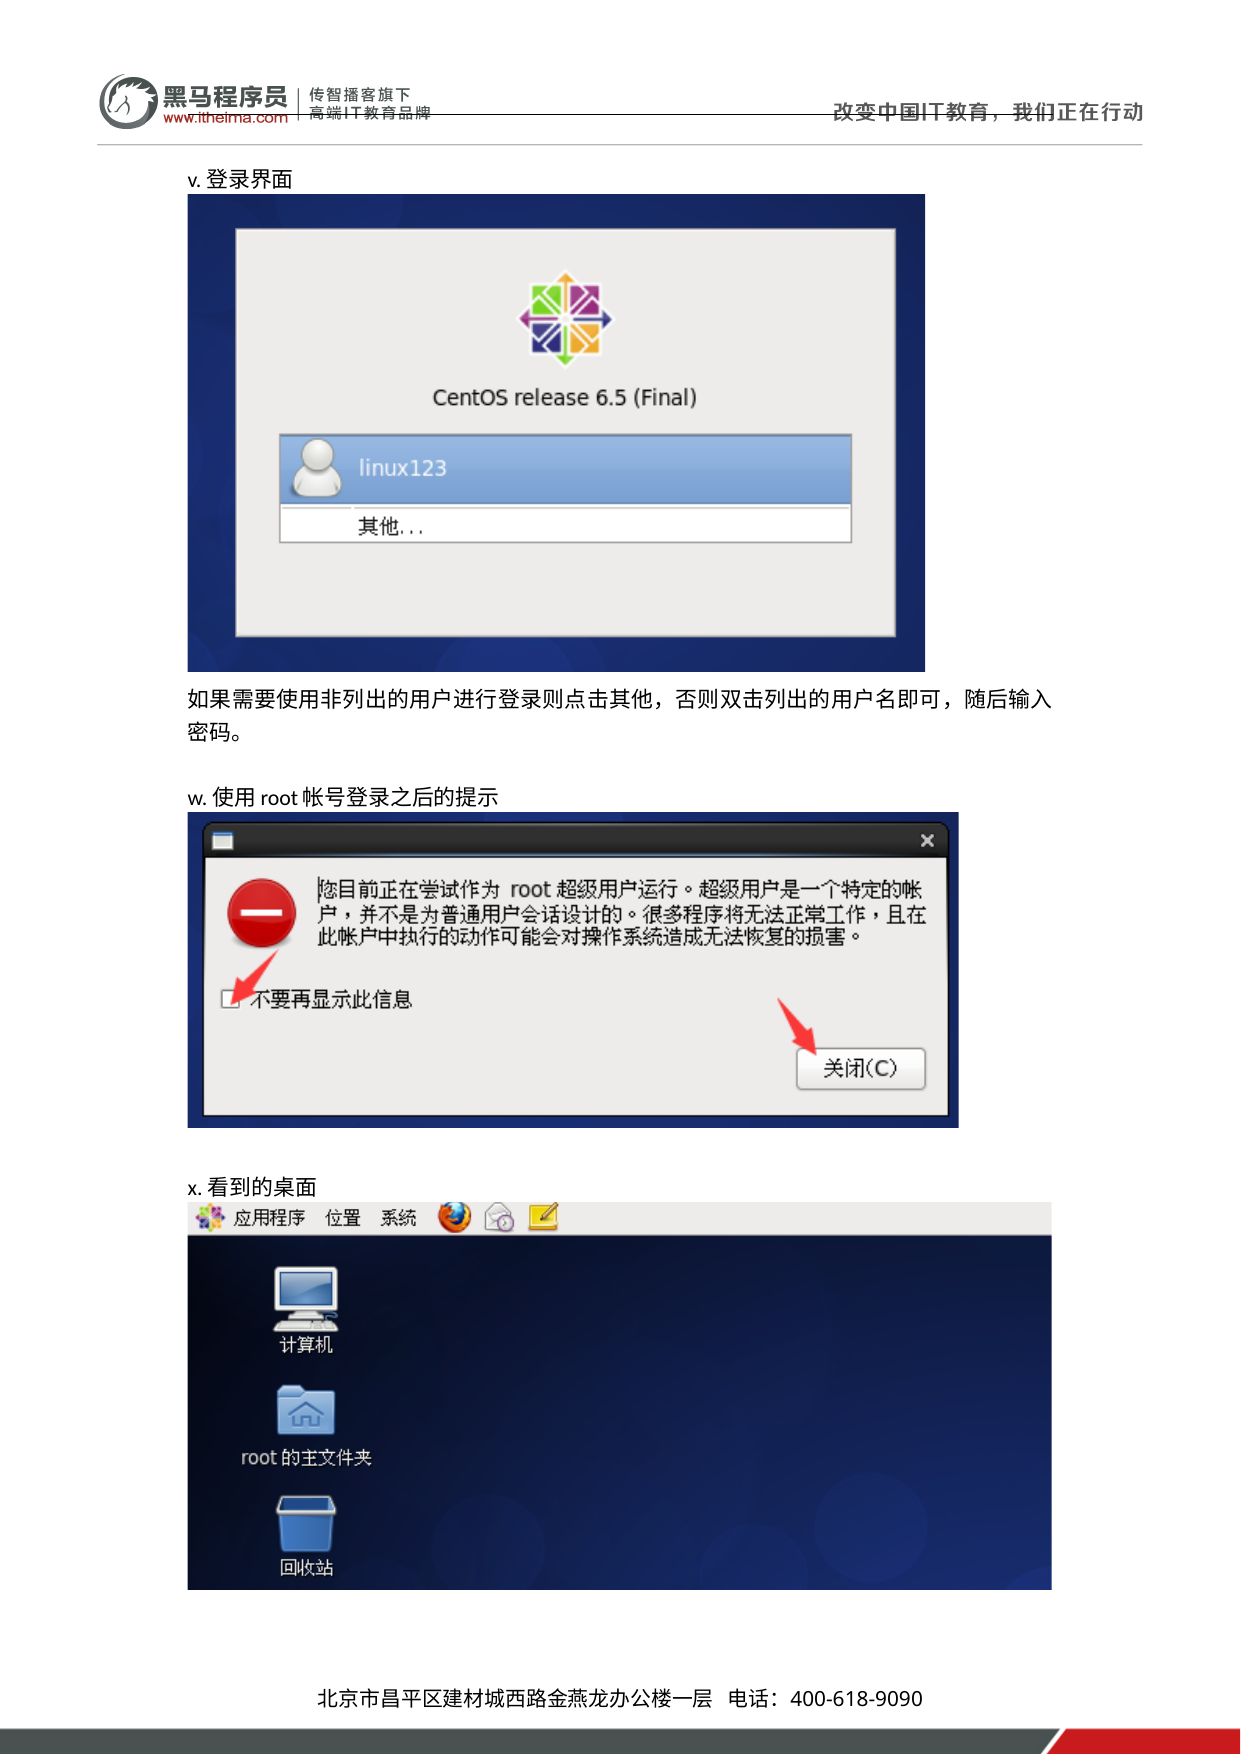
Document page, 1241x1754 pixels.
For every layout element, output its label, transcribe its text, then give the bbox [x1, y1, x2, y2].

text v. 登录界面 [187, 162, 1053, 194]
picture [187, 194, 926, 672]
picture [187, 812, 959, 1128]
text x. 看到的桌面 [187, 1169, 1053, 1202]
text w. 使用root帐号登录之后的提示 [187, 779, 1053, 812]
picture [0, 3, 1241, 153]
picture [187, 1202, 1052, 1590]
picture [0, 1669, 1241, 1754]
text 如果需要使用非列出的用户进行登录则点击其他，否则双击列出的用户名即可，随后输入密码。 [187, 682, 1053, 747]
